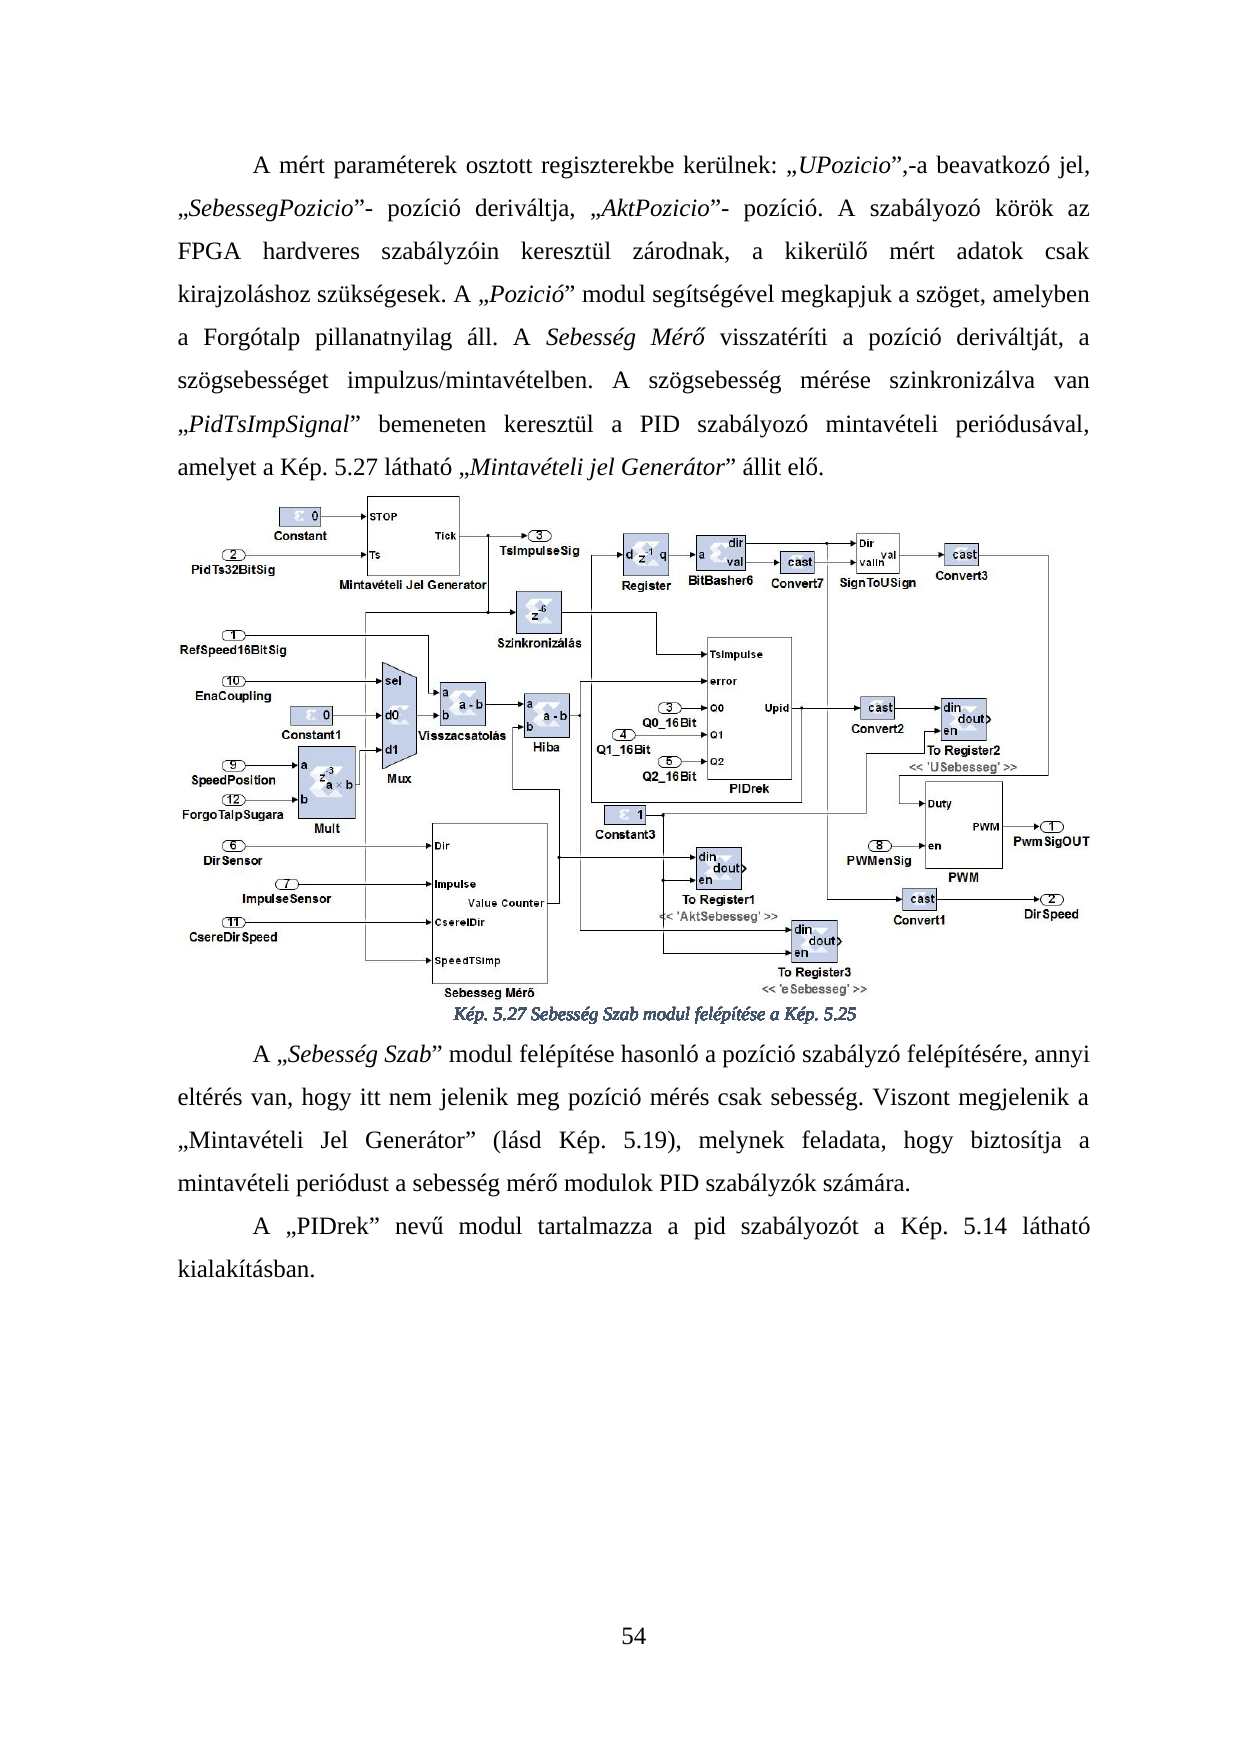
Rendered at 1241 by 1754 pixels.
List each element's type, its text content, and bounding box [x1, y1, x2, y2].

text A „PIDrek” nevű modul tartalmazza a pid szabályozót a Kép. 5.3 látható kialakításban. [177, 1211, 1090, 1283]
picture [177, 494, 1091, 1003]
text A „Sebesség Szab” modul felépítése hasonló a pozíció szabályzó felépítésére, annyi eltérés van, hogy itt nem jelenik meg pozíció mérés csak sebesség. Viszont megjelenik a „Mintavételi Jel Generátor” (lásd Kép. 5.8), melynek feladata, hogy biztosítja a mintavételi periódust a sebesség mérő modulok PID szabályzók számára. [177, 1003, 1090, 1197]
text A mért paraméterek osztott regiszterekbe kerülnek: „UPozicio”,-a beavatkozó jel, „SebessegPozicio”- pozíció deriváltja, „AktPozicio”- pozíció. A szabályozó körök az FPGA hardveres szabályzóin keresztül zárodnak, a kikerülő mért adatok csak kirajzoláshoz szükségesek. A „Pozició” modul segítségével megkapjuk a szöget, amelyben a Forgótalp pillanatnyilag áll. A Sebesség Mérő visszatéríti a pozíció deriváltját, a szögsebességet impulzus/mintavételben. A szögsebesség mérése szinkronizálva van „PidTsImpSignal” bemeneten keresztül a PID szabályozó mintavételi periódusával, amelyet a Kép. 5.16 látható „Mintavételi jel Generátor” állit elő. [177, 150, 1090, 481]
